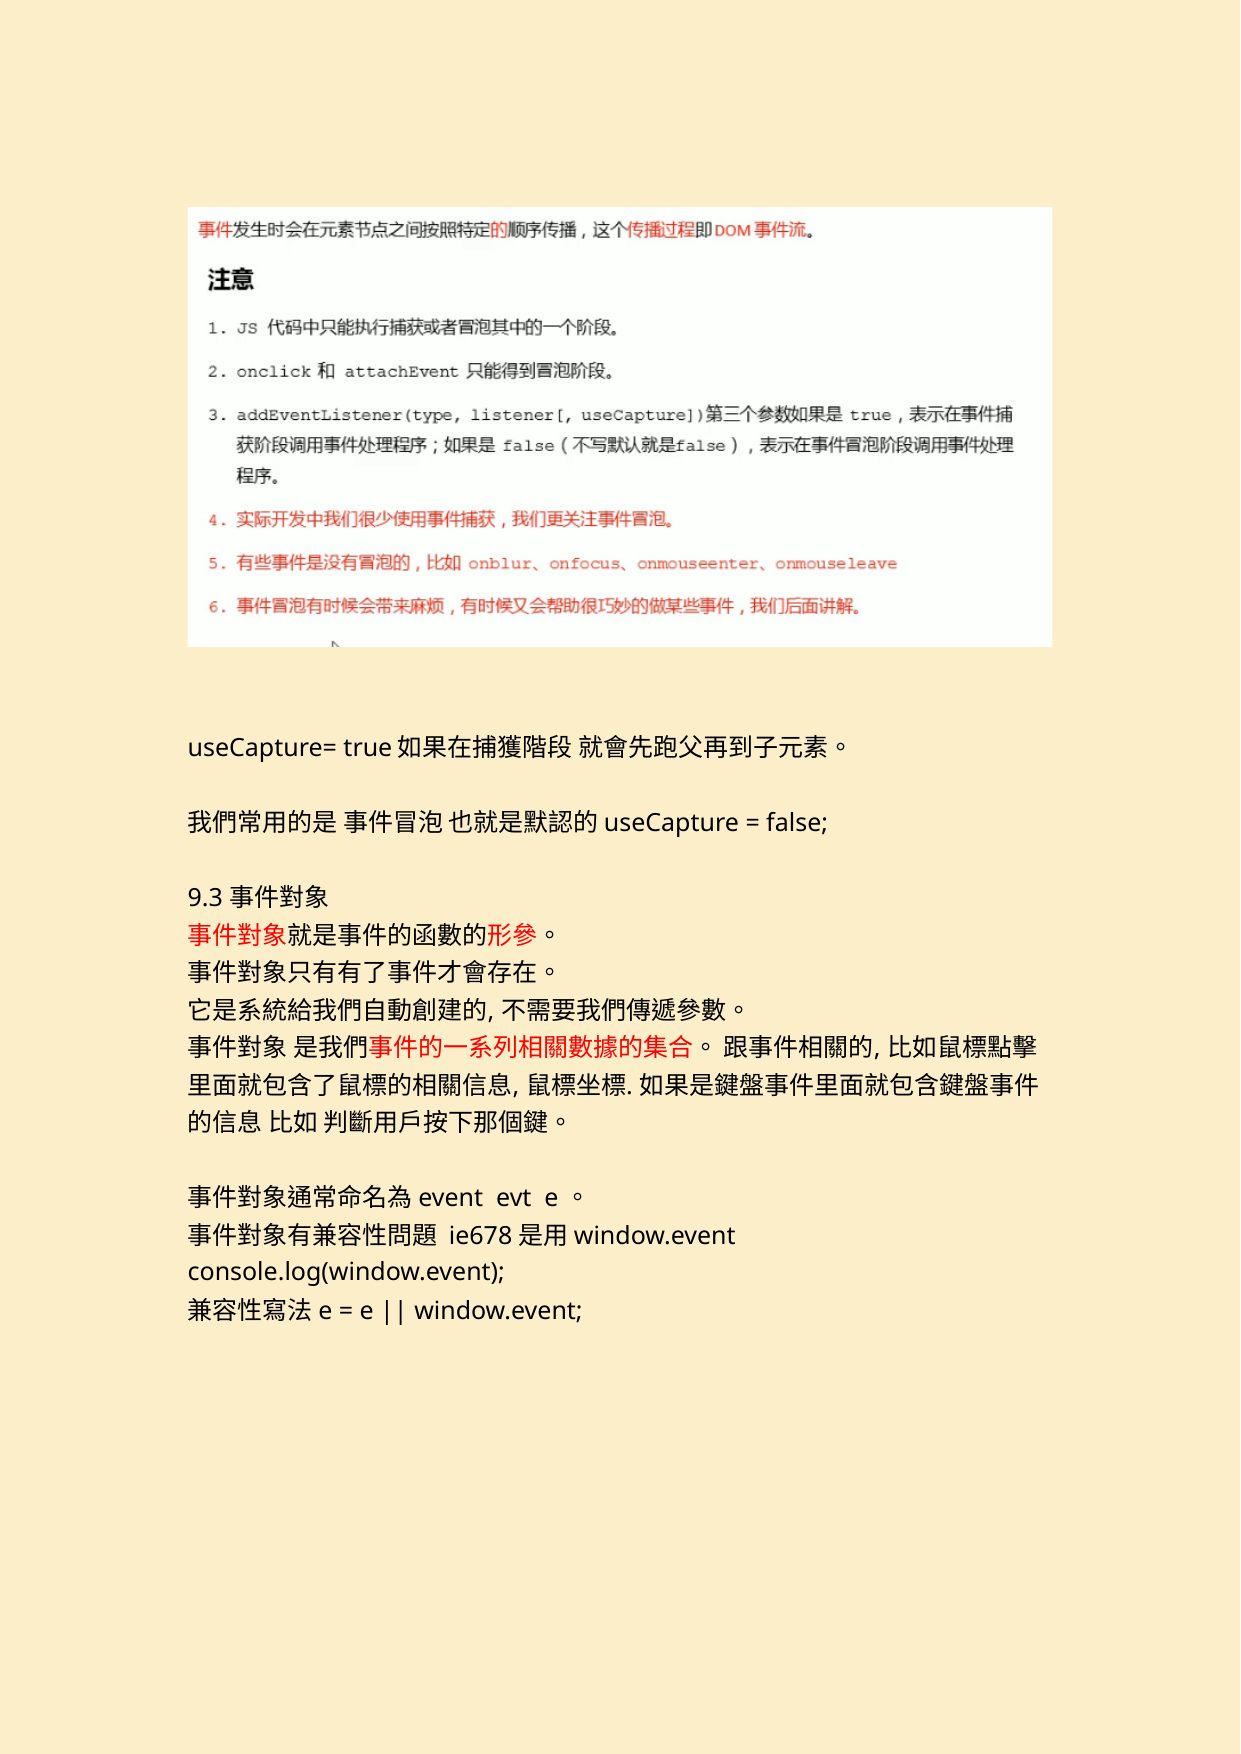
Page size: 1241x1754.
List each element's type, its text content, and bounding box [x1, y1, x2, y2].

text console.log(window.event); [187, 1252, 1053, 1289]
text 我們常用的是 事件冒泡 也就是默認的useCapture = false; [187, 802, 1053, 839]
text 9.3 事件對象 [187, 877, 1053, 914]
text useCapture= true如果在捕獲階段 就會先跑父再到子元素。 [187, 727, 1053, 764]
text 事件對象只有有了事件才會存在。 [187, 952, 1053, 989]
text 事件對象有兼容性問題 ie678 是用window.event [187, 1214, 1053, 1252]
text 事件對象通常命名為 event evt e 。 [187, 1177, 1053, 1214]
text 它是系統給我們自動創建的, 不需要我們傳遞參數。 [187, 989, 1053, 1027]
text 事件對象 是我們事件的一系列相關數據的集合。 跟事件相關的, 比如鼠標點擊里面就包含了鼠標的相關信息, 鼠標坐標. 如果是鍵盤事件里面就包含鍵盤事件的信息 比如 判斷用戶按下那個鍵。 [187, 1027, 1053, 1139]
text 事件對象就是事件的函數的形參。 [187, 914, 1053, 952]
picture [187, 207, 1053, 647]
text 兼容性寫法 e = e || window.event; [187, 1289, 1053, 1327]
